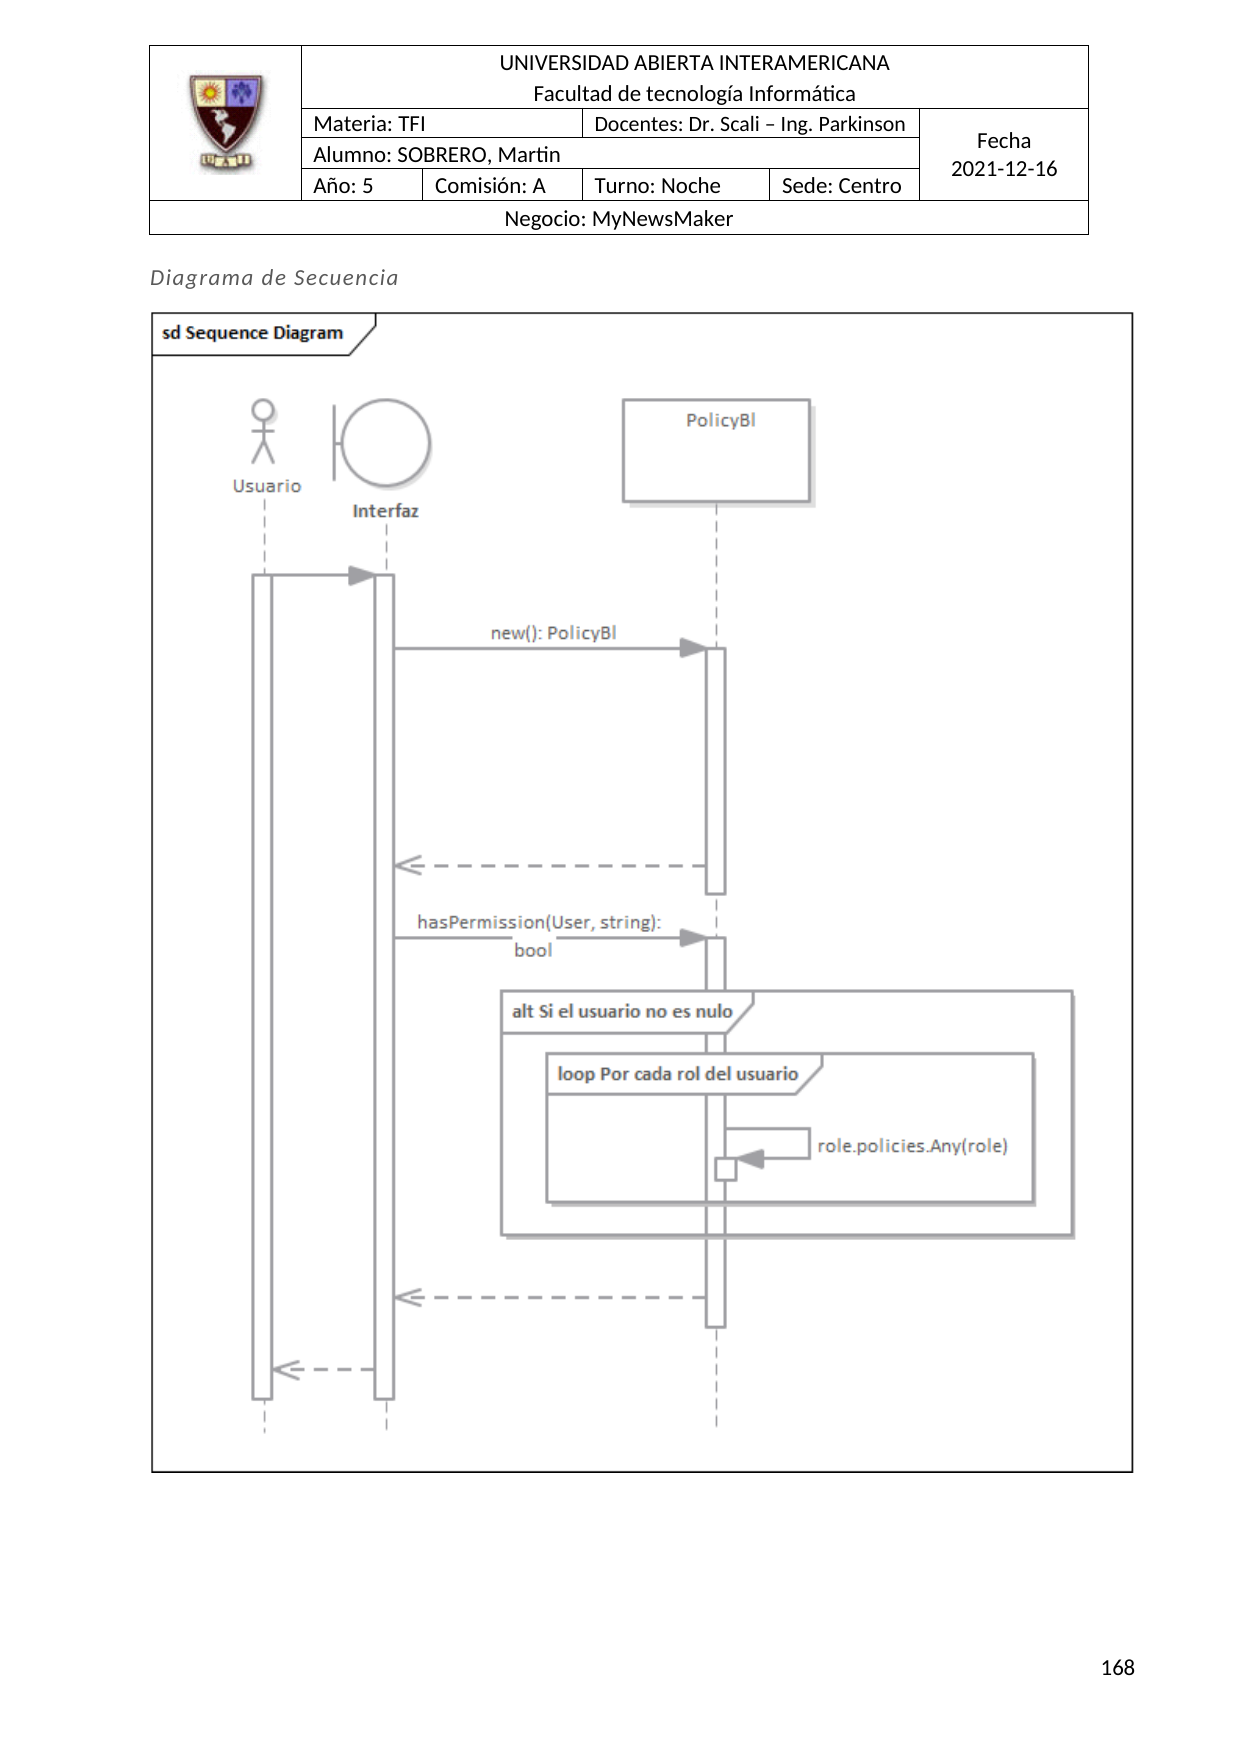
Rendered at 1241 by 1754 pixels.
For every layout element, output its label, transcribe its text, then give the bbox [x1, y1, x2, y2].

picture [175, 67, 276, 180]
picture [150, 311, 1135, 1473]
subtitle Diagrama de Secuencia [150, 263, 1135, 291]
